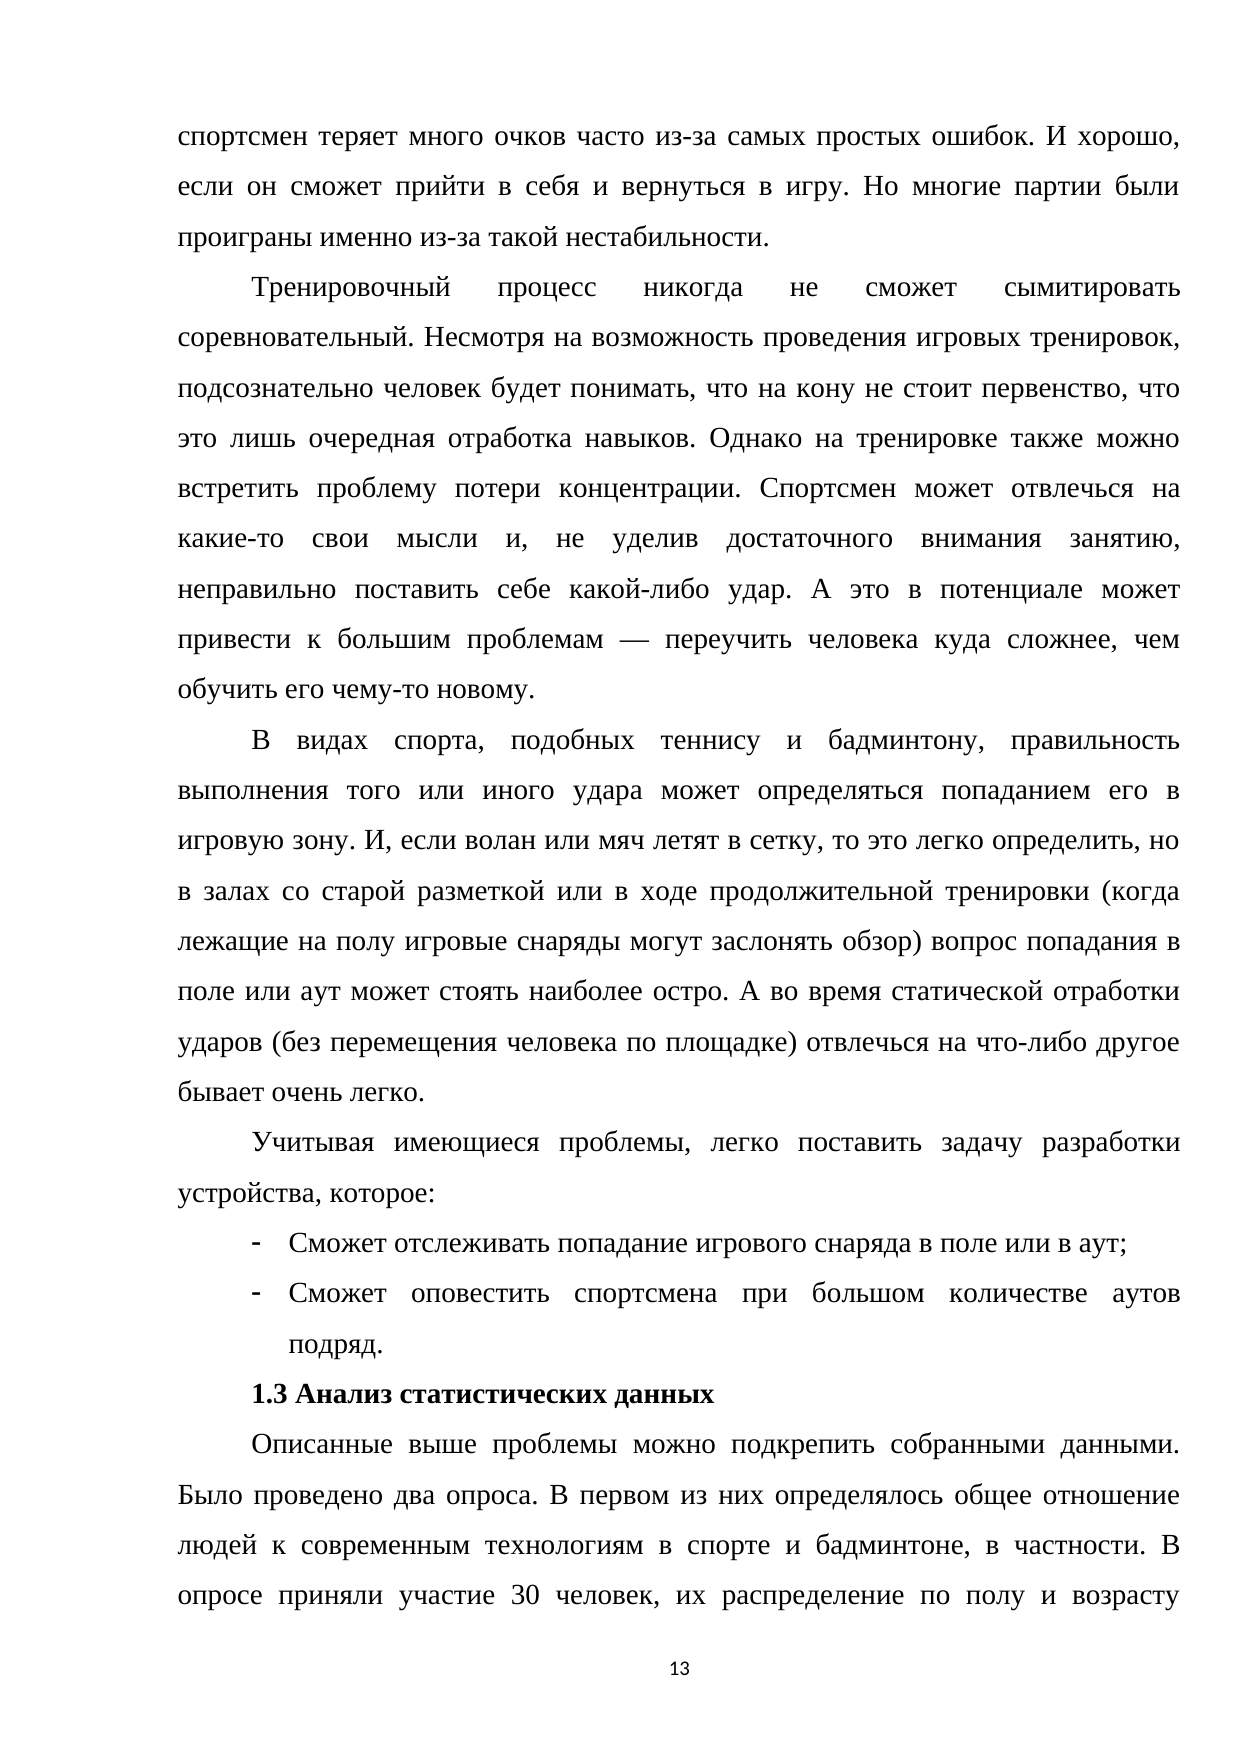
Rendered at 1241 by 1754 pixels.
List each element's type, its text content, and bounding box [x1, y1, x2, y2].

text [177, 118, 1181, 252]
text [177, 1426, 1181, 1611]
list Сможет отслеживать попадание игрового снаряда в поле или в аут; [251, 1225, 1181, 1259]
text 1.3 Анализ статистических данных [177, 1376, 1181, 1410]
text В видах спорта, подобных теннису и бадминтону, правильность выполнения того или иного удара может определяться попаданием его в игровую зону. И, если волан или мяч летят в сетку, то это легко определить, но в залах со старой разметкой или в ходе продолжительной тренировки (когда лежащие на полу игровые снаряды могут заслонять обзор) вопрос попадания в поле или аут может стоять наиболее остро. А во время статической отработки ударов (без перемещения человека по площадке) отвлечься на что-либо другое бывает очень легко. [177, 722, 1181, 1108]
text Учитывая имеющиеся проблемы, легко поставить задачу разработки устройства, которое: [177, 1124, 1181, 1208]
text Тренировочный процесс никогда не сможет сымитировать соревновательный. Несмотря на возможность проведения игровых тренировок, подсознательно человек будет понимать, что на кону не стоит первенство, что это лишь очередная отработка навыков. Однако на тренировке также можно встретить проблему потери концентрации. Спортсмен может отвлечься на какие-то свои мысли и, не уделив достаточного внимания занятию, неправильно поставить себе какой-либо удар. А это в потенциале может привести к большим проблемам — переучить человека куда сложнее, чем обучить его чему-то новому. [177, 269, 1181, 705]
list Сможет оповестить спортсмена при большом количестве аутов подряд. [251, 1275, 1181, 1359]
